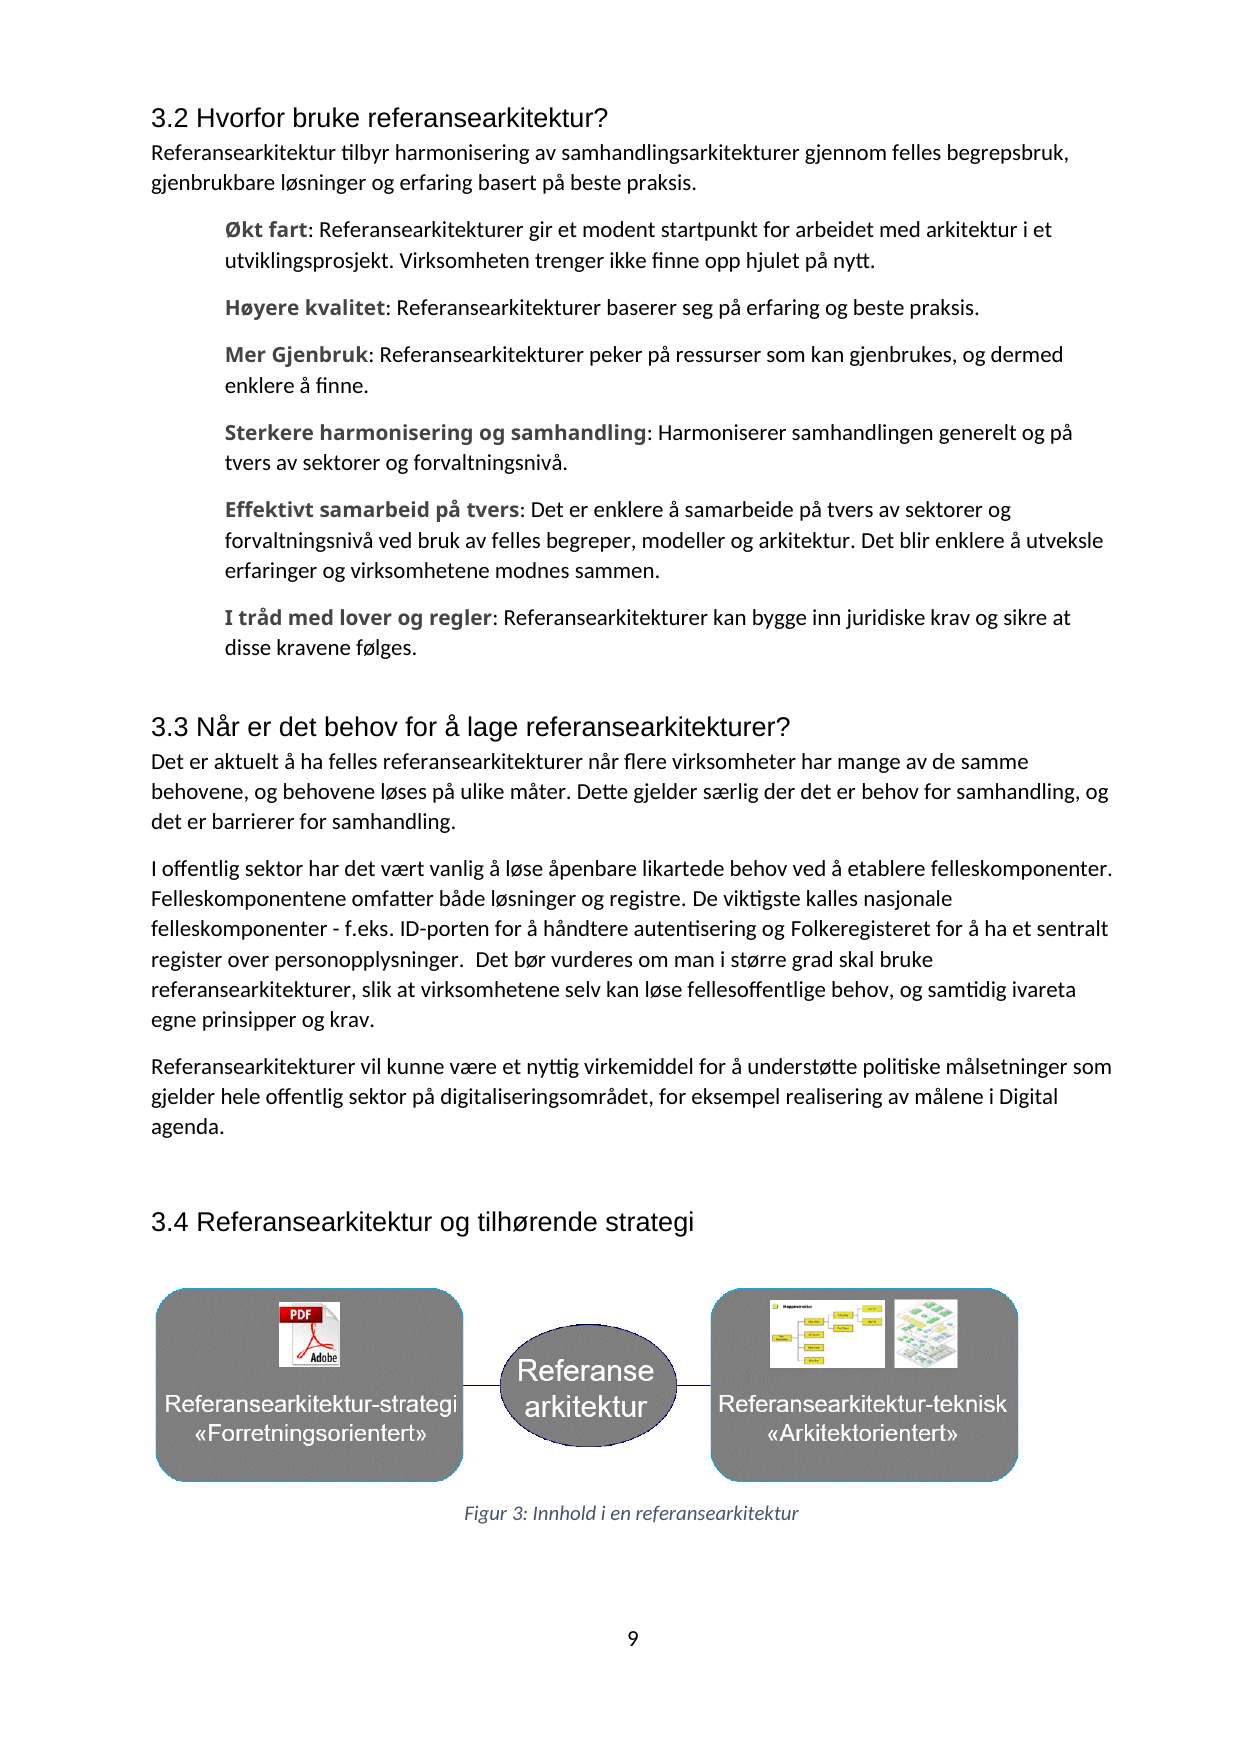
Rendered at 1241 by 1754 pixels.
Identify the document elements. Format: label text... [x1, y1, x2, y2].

text I offentlig sektor har det vært vanlig å løse åpenbare likartede behov ved å etablere felleskomponenter. Felleskomponentene omfatter både løsninger og registre. De viktigste kalles nasjonale felleskomponenter - f.eks. ID-porten for å håndtere autentisering og Folkeregisteret for å ha et sentralt register over personopplysninger. ​ Det bør vurderes om man i større grad skal bruke referansearkitekturer, slik at virksomhetene selv kan løse fellesoffentlige behov, og samtidig ivareta egne prinsipper og krav. [151, 854, 1114, 1033]
text Effektivt samarbeid på tvers: Det er enklere å samarbeide på tvers av sektorer og forvaltningsnivå ved bruk av felles begreper, modeller og arkitektur. Det blir enklere å utveksle erfaringer og virksomhetene modnes sammen. [224, 495, 1114, 584]
text Sterkere harmonisering o​​g samhandling: Harmoniserer samhandlingen generelt og på tvers av sektorer og forvaltningsnivå. [224, 418, 1114, 476]
text ​​Referansearkitektur tilbyr harmonisering av samhandlingsarkitekturer gjennom felles begrepsbruk, gjenbrukbare løsninger og erfaring basert på beste praksis. [151, 138, 1114, 196]
text Økt fart: Referansearkitekturer gir et modent startpunkt for arbeidet med arkitektur i et utviklingsprosjekt. Virksomheten trenger ikke finne opp hjulet på nytt. [224, 215, 1114, 274]
text Figur 3: Innhold i en referansearkitektur [151, 1500, 1114, 1526]
text Mer Gjenbruk: Referansearkitekturer peker på ressurser som kan gjenbrukes, og dermed enklere å finne. [224, 340, 1114, 399]
subtitle 3.3 Når er det behov for å lage referansearkitekturer? [151, 711, 1114, 742]
text I tråd med lover og regler: Referansearkitekturer kan bygge inn juridiske krav og sikre at disse kravene følges. [224, 603, 1114, 661]
text Det er aktuelt å ha felles referansearkitekturer når flere virksomheter har mange av de samme behovene, og behovene løses på ulike måter. Dette gjelder særlig der det er behov for samhandling, og det er barrierer for samhandling. [151, 747, 1114, 835]
text Høyere kvalitet: Referansearkitekturer baserer seg på erfaring og beste praksis. [224, 293, 1114, 321]
subtitle 3.2 Hvorfor bruke referansearkitektur? [151, 102, 1114, 133]
subtitle 3.4 Referansearkitektur og tilhørende strategi [151, 1206, 1114, 1237]
text Referansearkitekturer vil kunne være et nyttig virkemiddel for å understøtte politiske målsetninger som gjelder hele offentlig sektor på digitaliseringsområdet, for eksempel realisering av målene i Digital agenda. [151, 1052, 1114, 1141]
picture [150, 1288, 1021, 1482]
